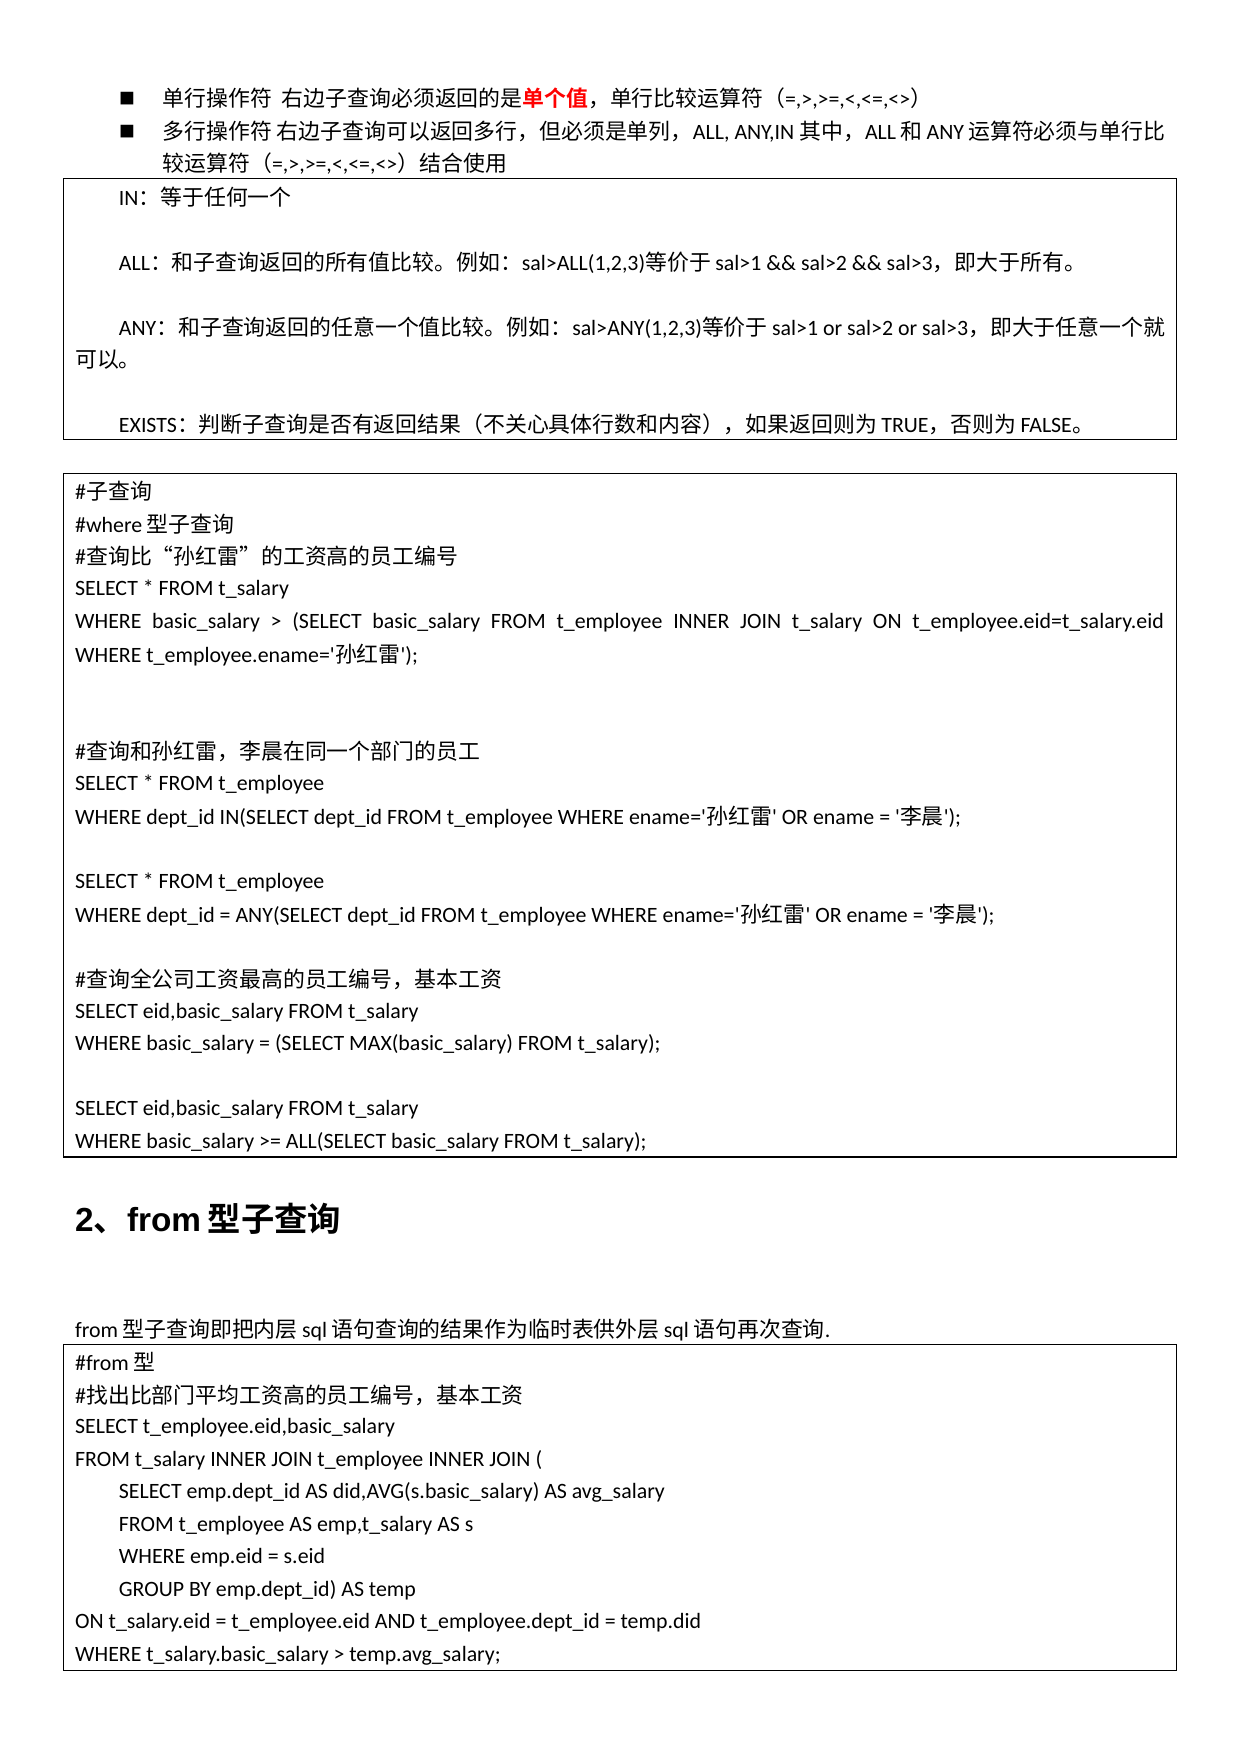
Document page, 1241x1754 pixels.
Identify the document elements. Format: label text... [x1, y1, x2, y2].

table_header IN：等于任何一个 ALL：和子查询返回的所有值比较。例如：sal>ALL(1,2,3)等价于sal>1 && sal>2 && sal>3，即大于所有。 ANY：和子查询返回的任意一个值比较。例如：sal>ANY(1,2,3)等价于sal>1 or sal>2 or sal>3，即大于任意一个就可以。 EXISTS：判断子查询是否有返回结果（不关心具体行数和内容），如果返回则为TRUE，否则为FALSE。 [64, 179, 1176, 439]
text from型子查询即把内层sql语句查询的结果作为临时表供外层sql语句再次查询. [75, 1311, 1165, 1344]
list 单行操作符 右边子查询必须返回的是单个值，单行比较运算符（=,>,>=,<,<=,<>） [119, 81, 1165, 113]
table_header #from型 #找出比部门平均工资高的员工编号，基本工资 SELECT t_employee.eid,basic_salary FROM t_salary INNER JOIN t_employee INNER JOIN ( SELECT emp.dept_id AS did,AVG(s.basic_salary) AS avg_salary FROM t_employee AS emp,t_salary AS s WHERE emp.eid = s.eid GROUP BY emp.dept_id) AS temp ON t_salary.eid = t_employee.eid AND t_employee.dept_id = temp.did WHERE t_salary.basic_salary > temp.avg_salary; [64, 1345, 1176, 1670]
list 多行操作符 右边子查询可以返回多行，但必须是单列，ALL, ANY,IN 其中，ALL和ANY运算符必须与单行比较运算符（=,>,>=,<,<=,<>）结合使用 [119, 113, 1165, 178]
subtitle 2、from型子查询 [75, 1184, 1165, 1249]
table_header #子查询 #where型子查询 #查询比“孙红雷”的工资高的员工编号 SELECT * FROM t_salary WHERE basic_salary > (SELECT basic_salary FROM t_employee INNER JOIN t_salary ON t_employee.eid=t_salary.eid WHERE t_employee.ename='孙红雷'); #查询和孙红雷，李晨在同一个部门的员工 SELECT * FROM t_employee WHERE dept_id IN(SELECT dept_id FROM t_employee WHERE ename='孙红雷' OR ename = '李晨'); SELECT * FROM t_employee WHERE dept_id = ANY(SELECT dept_id FROM t_employee WHERE ename='孙红雷' OR ename = '李晨'); #查询全公司工资最高的员工编号，基本工资 SELECT eid,basic_salary FROM t_salary WHERE basic_salary = (SELECT MAX(basic_salary) FROM t_salary); SELECT eid,basic_salary FROM t_salary WHERE basic_salary >= ALL(SELECT basic_salary FROM t_salary); [64, 474, 1176, 1156]
